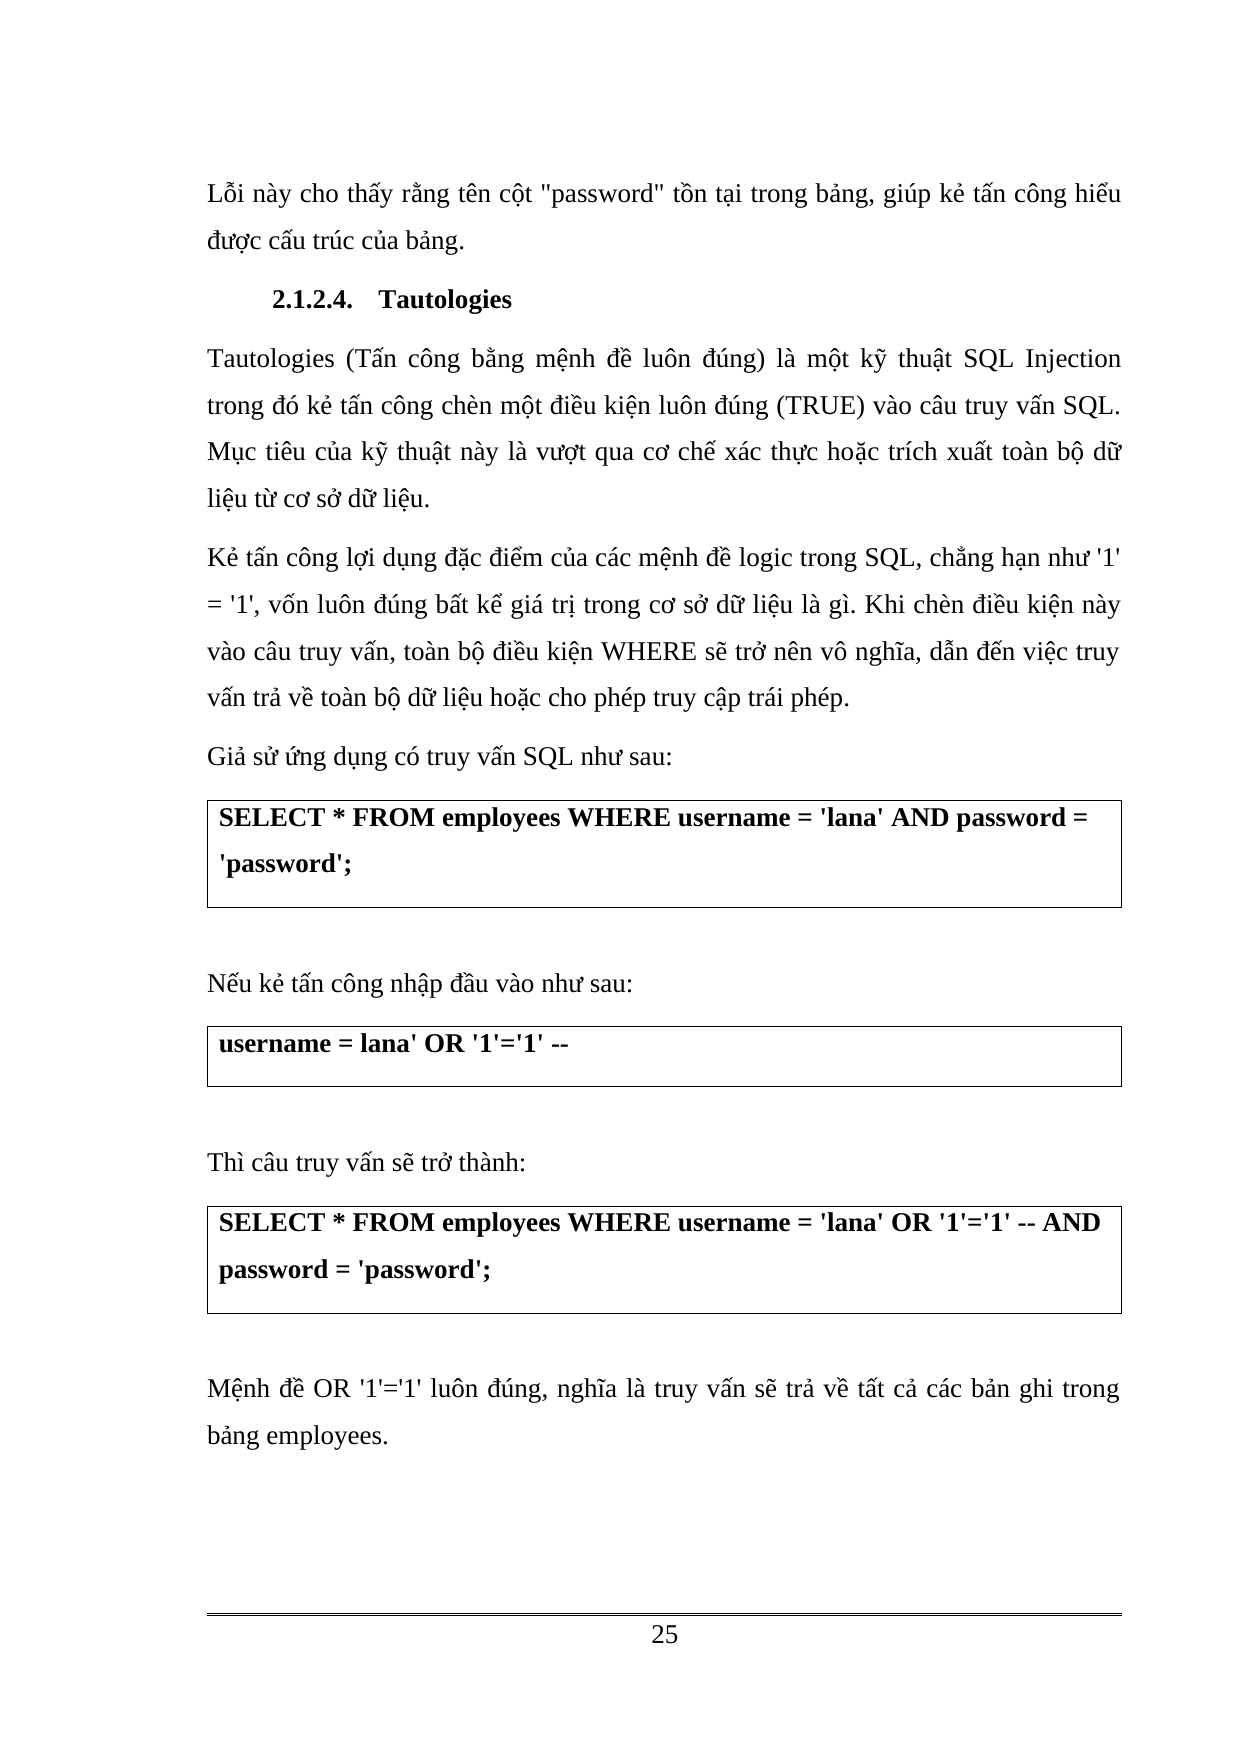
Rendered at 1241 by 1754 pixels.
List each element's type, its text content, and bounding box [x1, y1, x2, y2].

text Mệnh đề OR '1'='1' luôn đúng, nghĩa là truy vấn sẽ trả về tất cả các bản ghi trong bảng employees. [207, 1373, 1122, 1450]
text Giả sử ứng dụng có truy vấn SQL như sau: [207, 741, 1122, 772]
text Lỗi này cho thấy rằng tên cột "password" tồn tại trong bảng, giúp kẻ tấn công hiểu được cấu trúc của bảng. [207, 177, 1122, 255]
subtitle Tautologies [272, 283, 1122, 314]
text Thì câu truy vấn sẽ trở thành: [207, 1146, 1122, 1177]
text Kẻ tấn công lợi dụng đặc điểm của các mệnh đề logic trong SQL, chẳng hạn như '1' = '1', vốn luôn đúng bất kể giá trị trong cơ sở dữ liệu là gì. Khi chèn điều kiện này vào câu truy vấn, toàn bộ điều kiện WHERE sẽ trở nên vô nghĩa, dẫn đến việc truy vấn trả về toàn bộ dữ liệu hoặc cho phép truy cập trái phép. [207, 541, 1122, 712]
table_header SELECT * FROM employees WHERE username = 'lana' OR '1'='1' -- AND password = 'password'; [208, 1207, 1121, 1312]
text Nếu kẻ tấn công nhập đầu vào như sau: [207, 967, 1122, 998]
text Tautologies (Tấn công bằng mệnh đề luôn đúng) là một kỹ thuật SQL Injection trong đó kẻ tấn công chèn một điều kiện luôn đúng (TRUE) vào câu truy vấn SQL. Mục tiêu của kỹ thuật này là vượt qua cơ chế xác thực hoặc trích xuất toàn bộ dữ liệu từ cơ sở dữ liệu. [207, 342, 1122, 513]
table_header SELECT * FROM employees WHERE username = 'lana' AND password = 'password'; [208, 801, 1121, 907]
table_header username = lana' OR '1'='1' -- [208, 1027, 1121, 1086]
